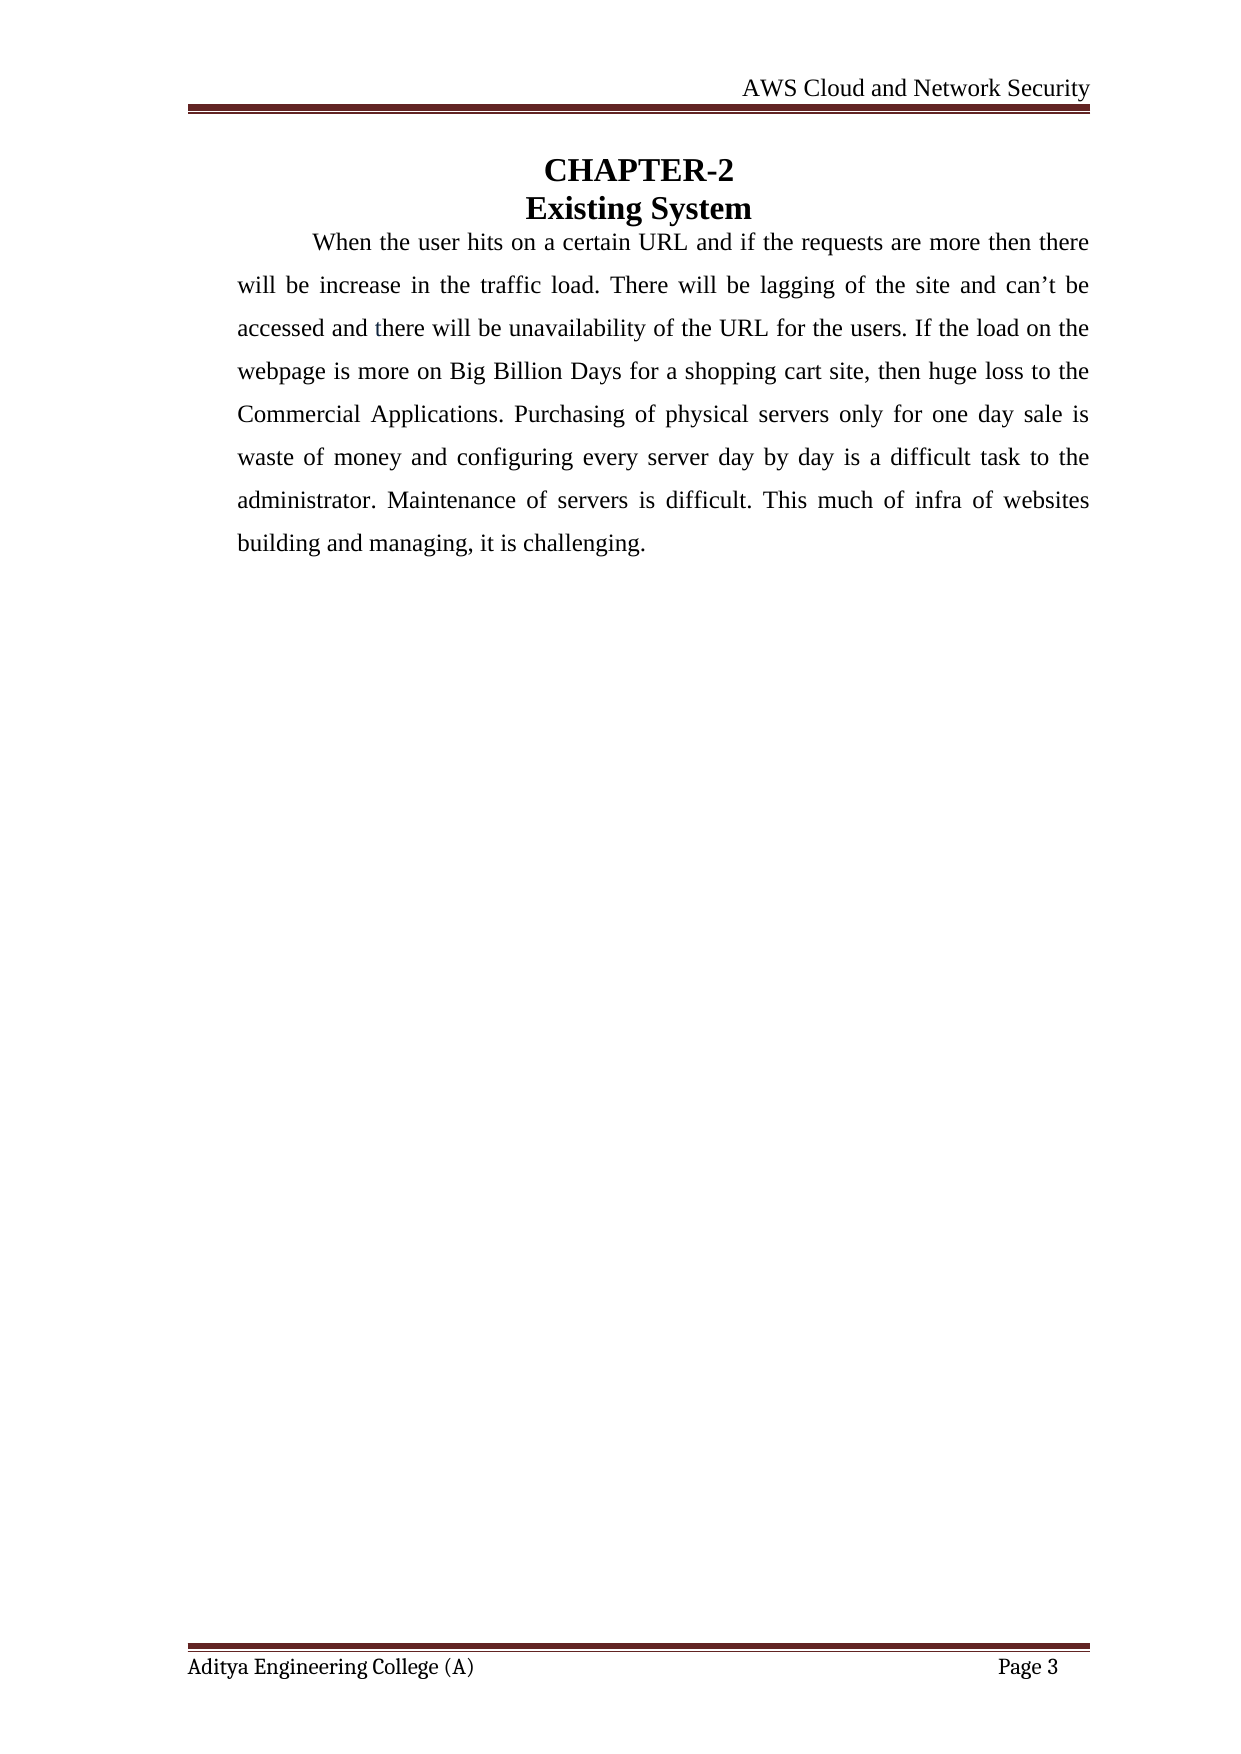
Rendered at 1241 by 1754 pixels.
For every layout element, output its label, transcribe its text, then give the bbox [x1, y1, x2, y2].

text When the user hits on a certain URL and if the requests are more then there will be increase in the traffic load. There will be lagging of the site and can’t be accessed and there will be unavailability of the URL for the users. If the load on the webpage is more on Big Billion Days for a shopping cart site, then huge loss to the Commercial Applications. Purchasing of physical servers only for one day sale is waste of money and configuring every server day by day is a difficult task to the administrator. Maintenance of servers is difficult. This much of infra of websites building and managing, it is challenging. [237, 227, 1090, 557]
text CHAPTER-2 [187, 150, 1090, 188]
text Existing System [187, 188, 1090, 227]
